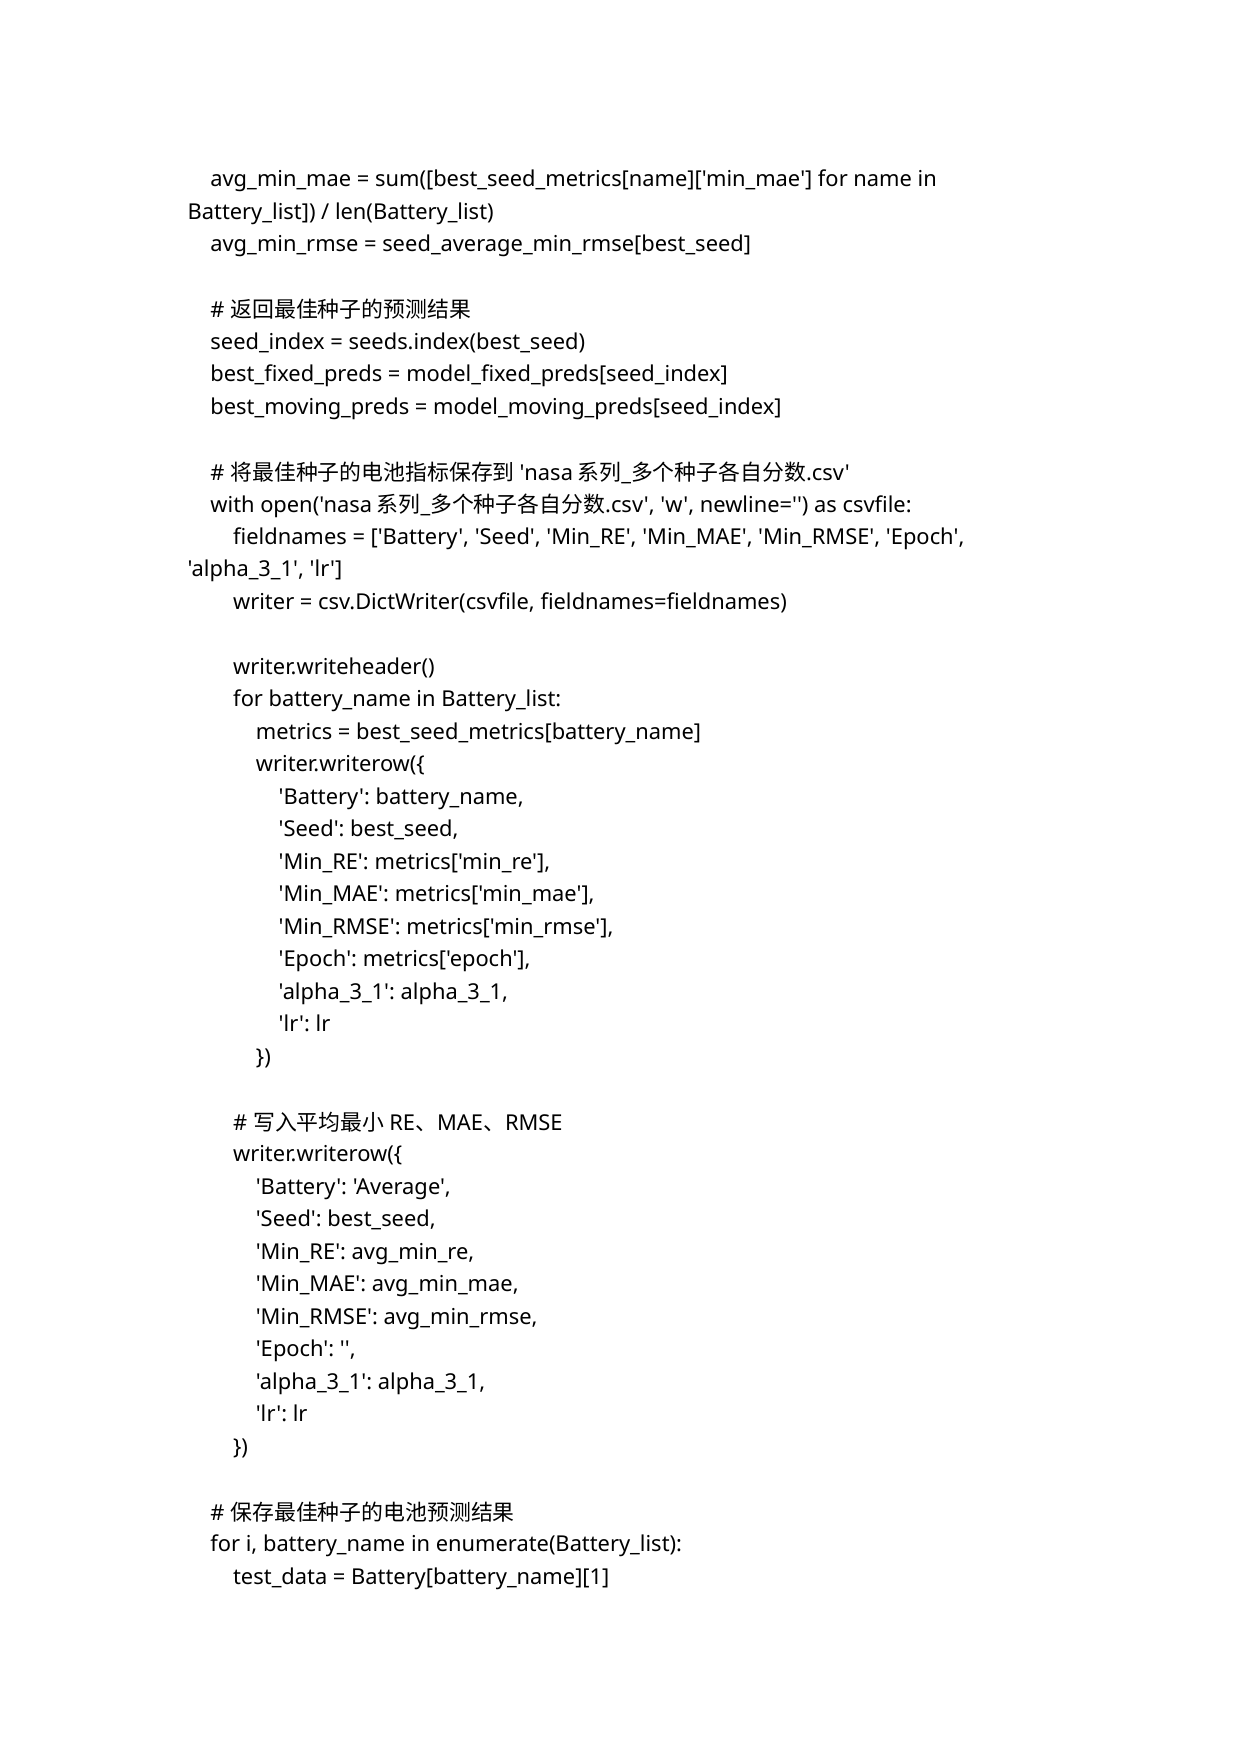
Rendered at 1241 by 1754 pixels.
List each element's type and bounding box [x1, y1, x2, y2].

text [187, 162, 1053, 1592]
